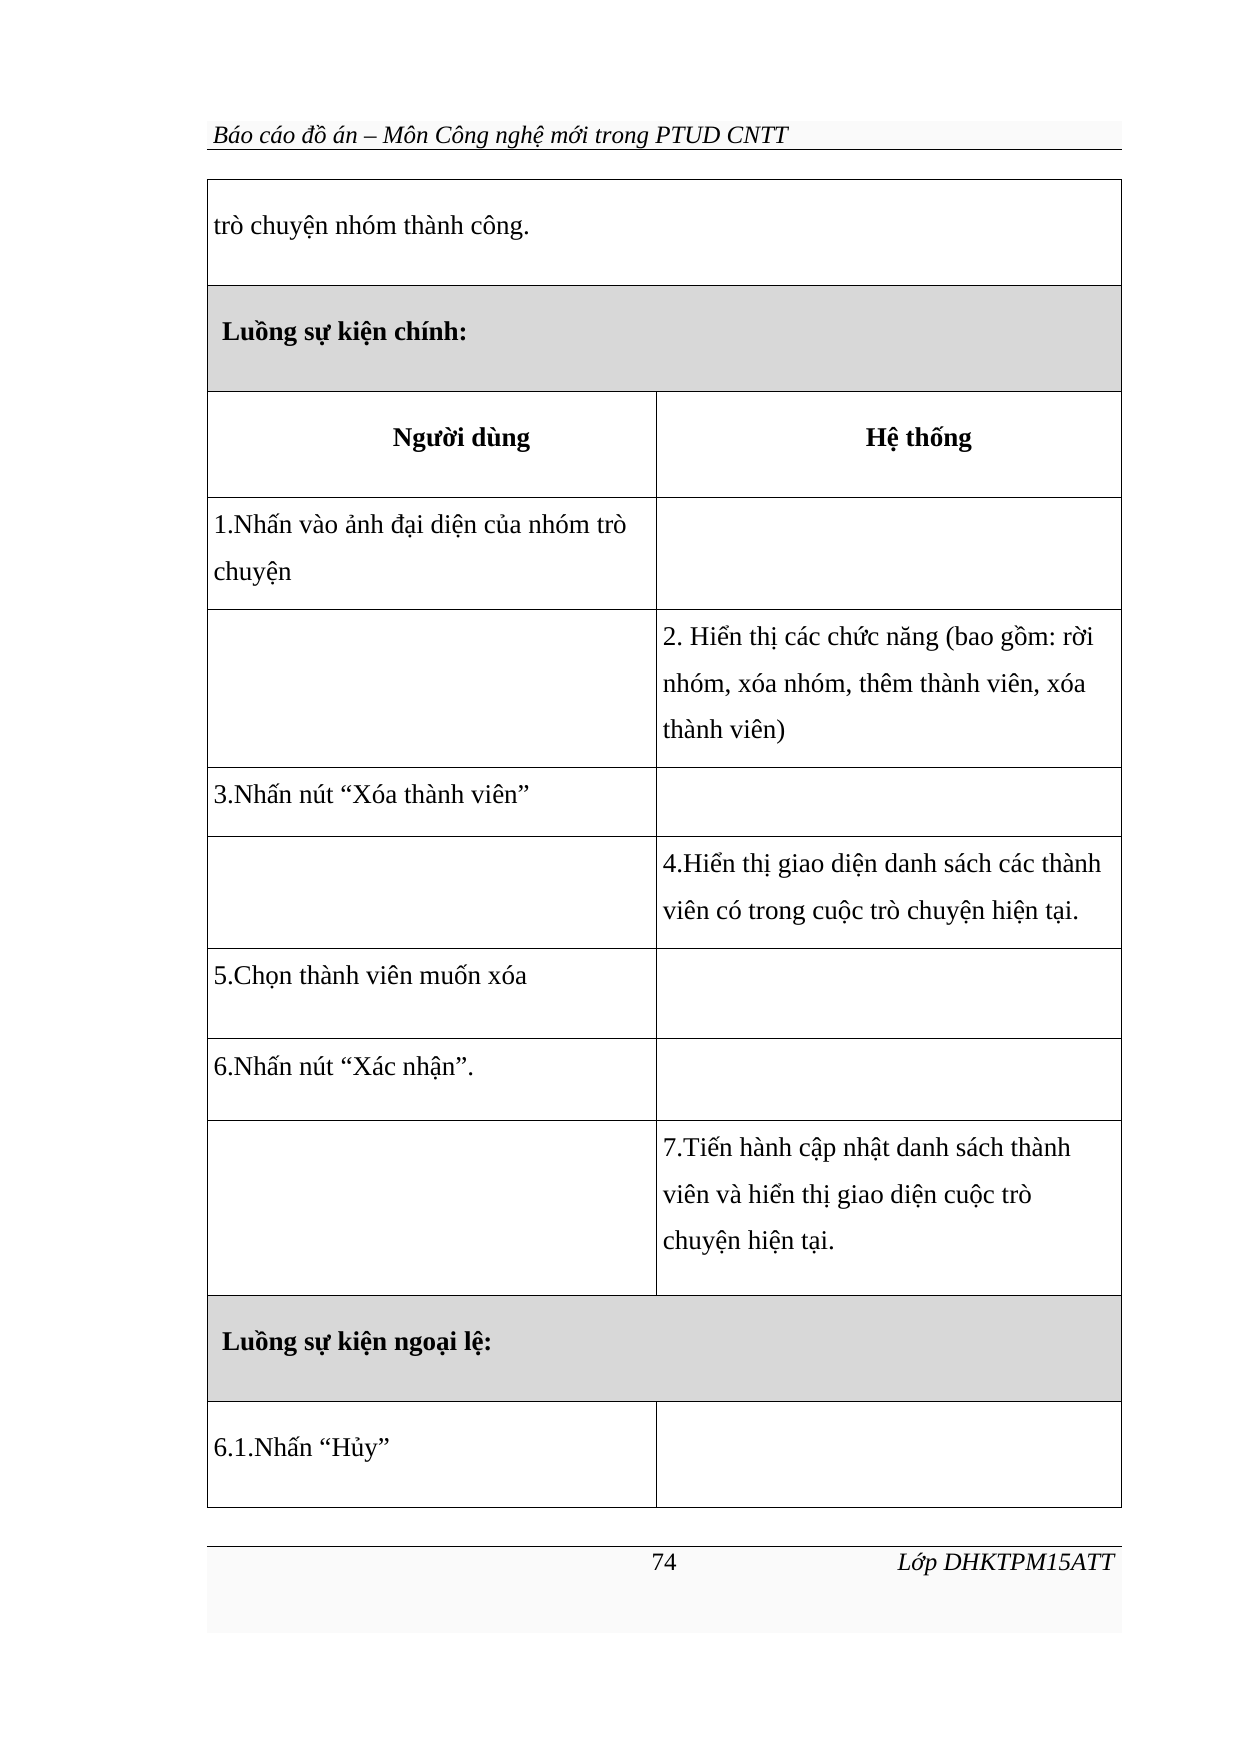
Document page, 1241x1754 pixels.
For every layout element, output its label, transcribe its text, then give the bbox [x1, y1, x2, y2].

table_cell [208, 180, 1121, 285]
table_cell Luồng sự kiện ngoại lệ: [208, 1296, 1121, 1401]
table_cell 3.Nhấn nút “Xóa thành viên” [208, 768, 656, 836]
table_cell 4.Hiển thị giao diện danh sách các thành viên có trong cuộc trò chuyện hiện tại. [657, 837, 1121, 947]
table_cell 6.1.Nhấn “Hủy” [208, 1402, 656, 1507]
table_cell Người dùng [208, 392, 656, 497]
table_cell [208, 610, 656, 767]
table_cell Luồng sự kiện chính: [208, 286, 1121, 391]
table_cell 6.Nhấn nút “Xác nhận”. [208, 1039, 656, 1120]
table_cell [208, 1121, 656, 1295]
table_cell 2. Hiển thị các chức năng (bao gồm: rời nhóm, xóa nhóm, thêm thành viên, xóa thành viên) [657, 610, 1121, 767]
table_cell 7.Tiến hành cập nhật danh sách thành viên và hiển thị giao diện cuộc trò chuyện hiện tại. [657, 1121, 1121, 1295]
table_cell 1.Nhấn vào ảnh đại diện của nhóm trò chuyện [208, 498, 656, 609]
table_cell [657, 498, 1121, 609]
table_cell [657, 768, 1121, 836]
table_cell [208, 837, 656, 947]
table_cell [657, 949, 1121, 1038]
table_cell 5.Chọn thành viên muốn xóa [208, 949, 656, 1038]
table_cell Hệ thống [657, 392, 1121, 497]
table_cell [657, 1402, 1121, 1507]
table_cell [657, 1039, 1121, 1120]
